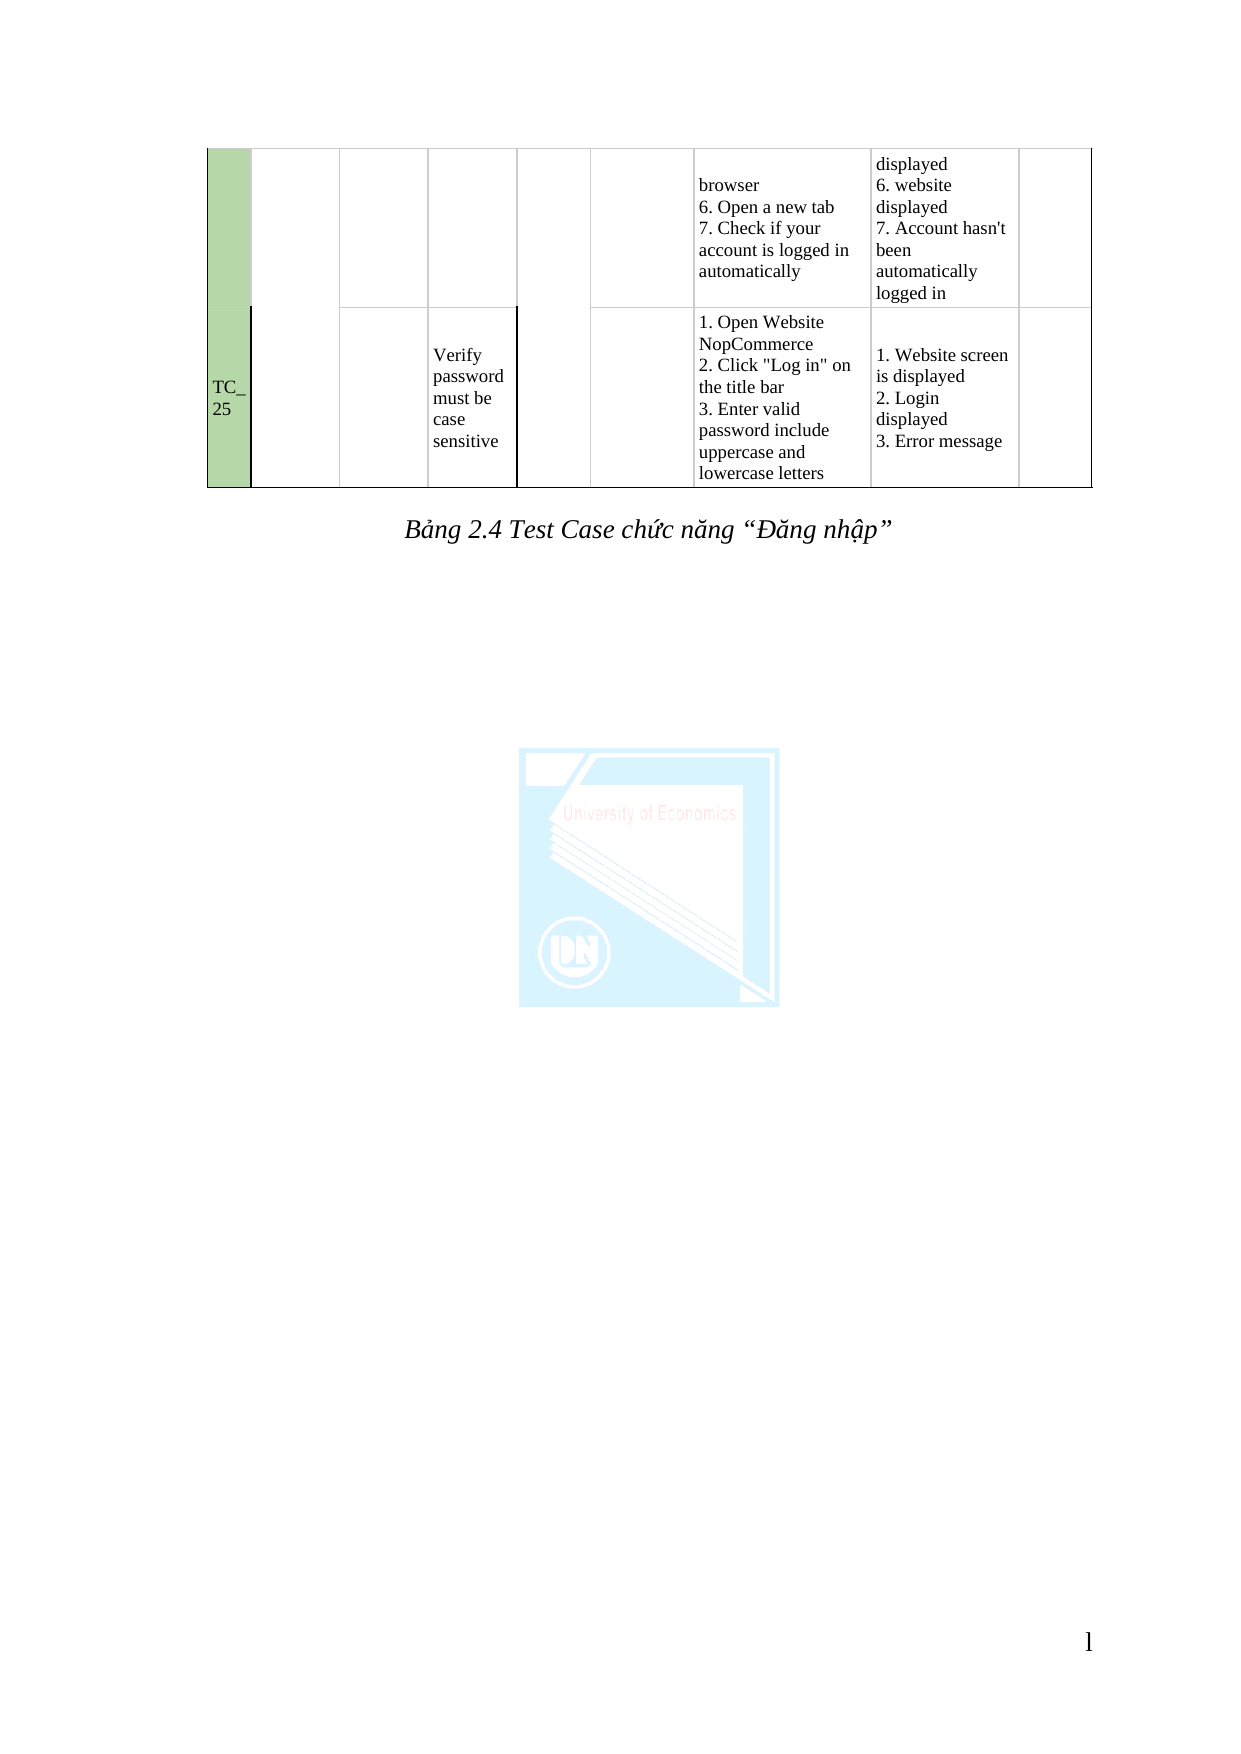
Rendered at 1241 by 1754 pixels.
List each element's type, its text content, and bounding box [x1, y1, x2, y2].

table_cell [1020, 308, 1091, 487]
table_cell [429, 149, 516, 306]
table_cell [1020, 149, 1091, 306]
table_cell [340, 308, 427, 487]
table_cell TC_25 [208, 308, 250, 487]
table_cell [591, 149, 693, 306]
table_cell TC_24 [208, 149, 250, 306]
table_cell Verify password must be case sensitive [429, 308, 516, 487]
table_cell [872, 149, 1018, 306]
table_cell [340, 149, 427, 306]
table_cell 1. Open Website NopCommerce 2. Click "Log in" on the title bar 3. Enter valid password include uppercase and lowercase letters [695, 308, 870, 487]
table_cell [591, 308, 693, 487]
table_cell 1. Website screen is displayed 2. Login displayed 3. Error message [872, 308, 1018, 487]
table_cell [695, 149, 870, 306]
